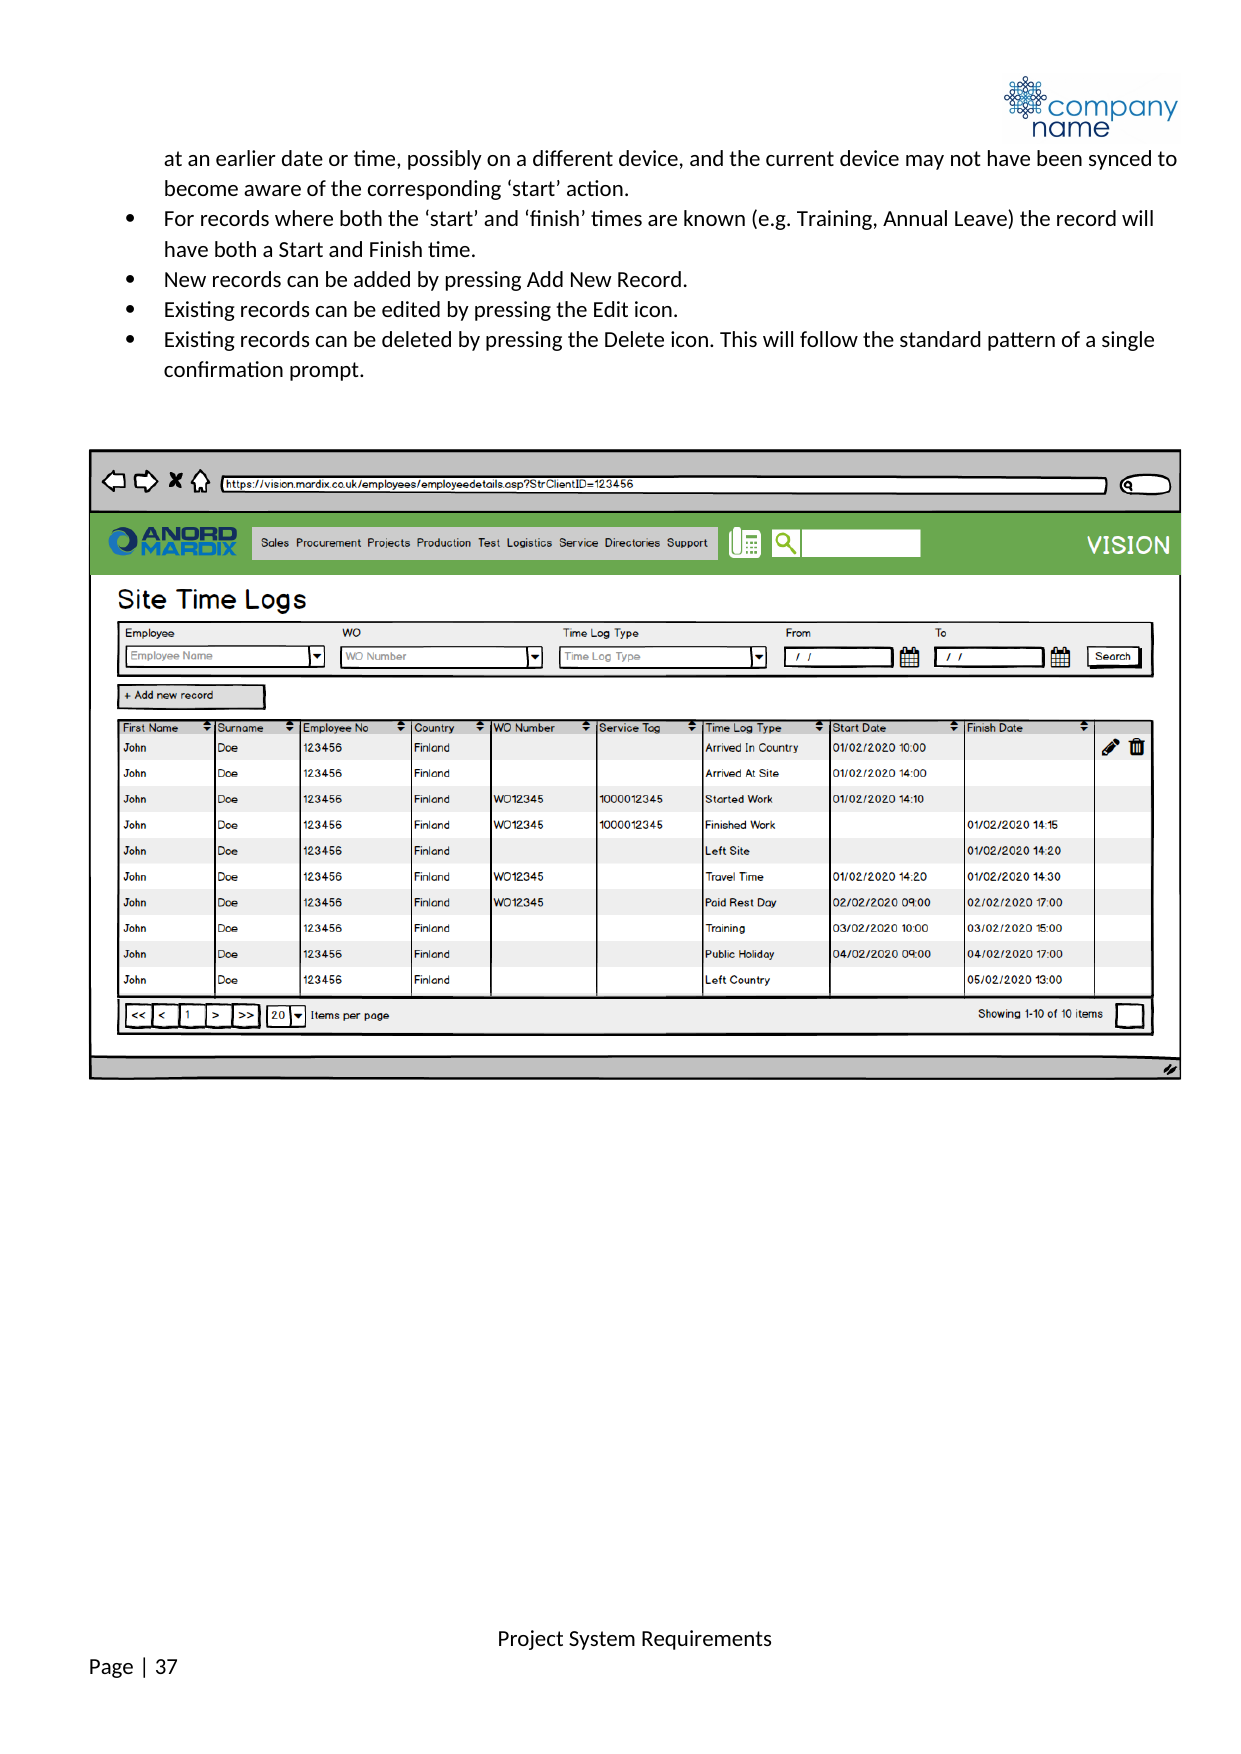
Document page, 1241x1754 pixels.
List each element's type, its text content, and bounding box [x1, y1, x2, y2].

picture [88, 449, 1182, 1080]
picture [1002, 73, 1182, 144]
list For records where both the ‘start’ and ‘finish’ times are known (e.g. Training, Annual Leave) the record will have both a Start and Finish time. [126, 204, 1181, 263]
list Existing records can be edited by pressing the Edit icon. [126, 295, 1181, 323]
list Existing records can be deleted by pressing the Delete icon. This will follow the standard pattern of a single confirmation prompt. [126, 325, 1181, 383]
list New records can be added by pressing Add New Record. [126, 265, 1181, 293]
